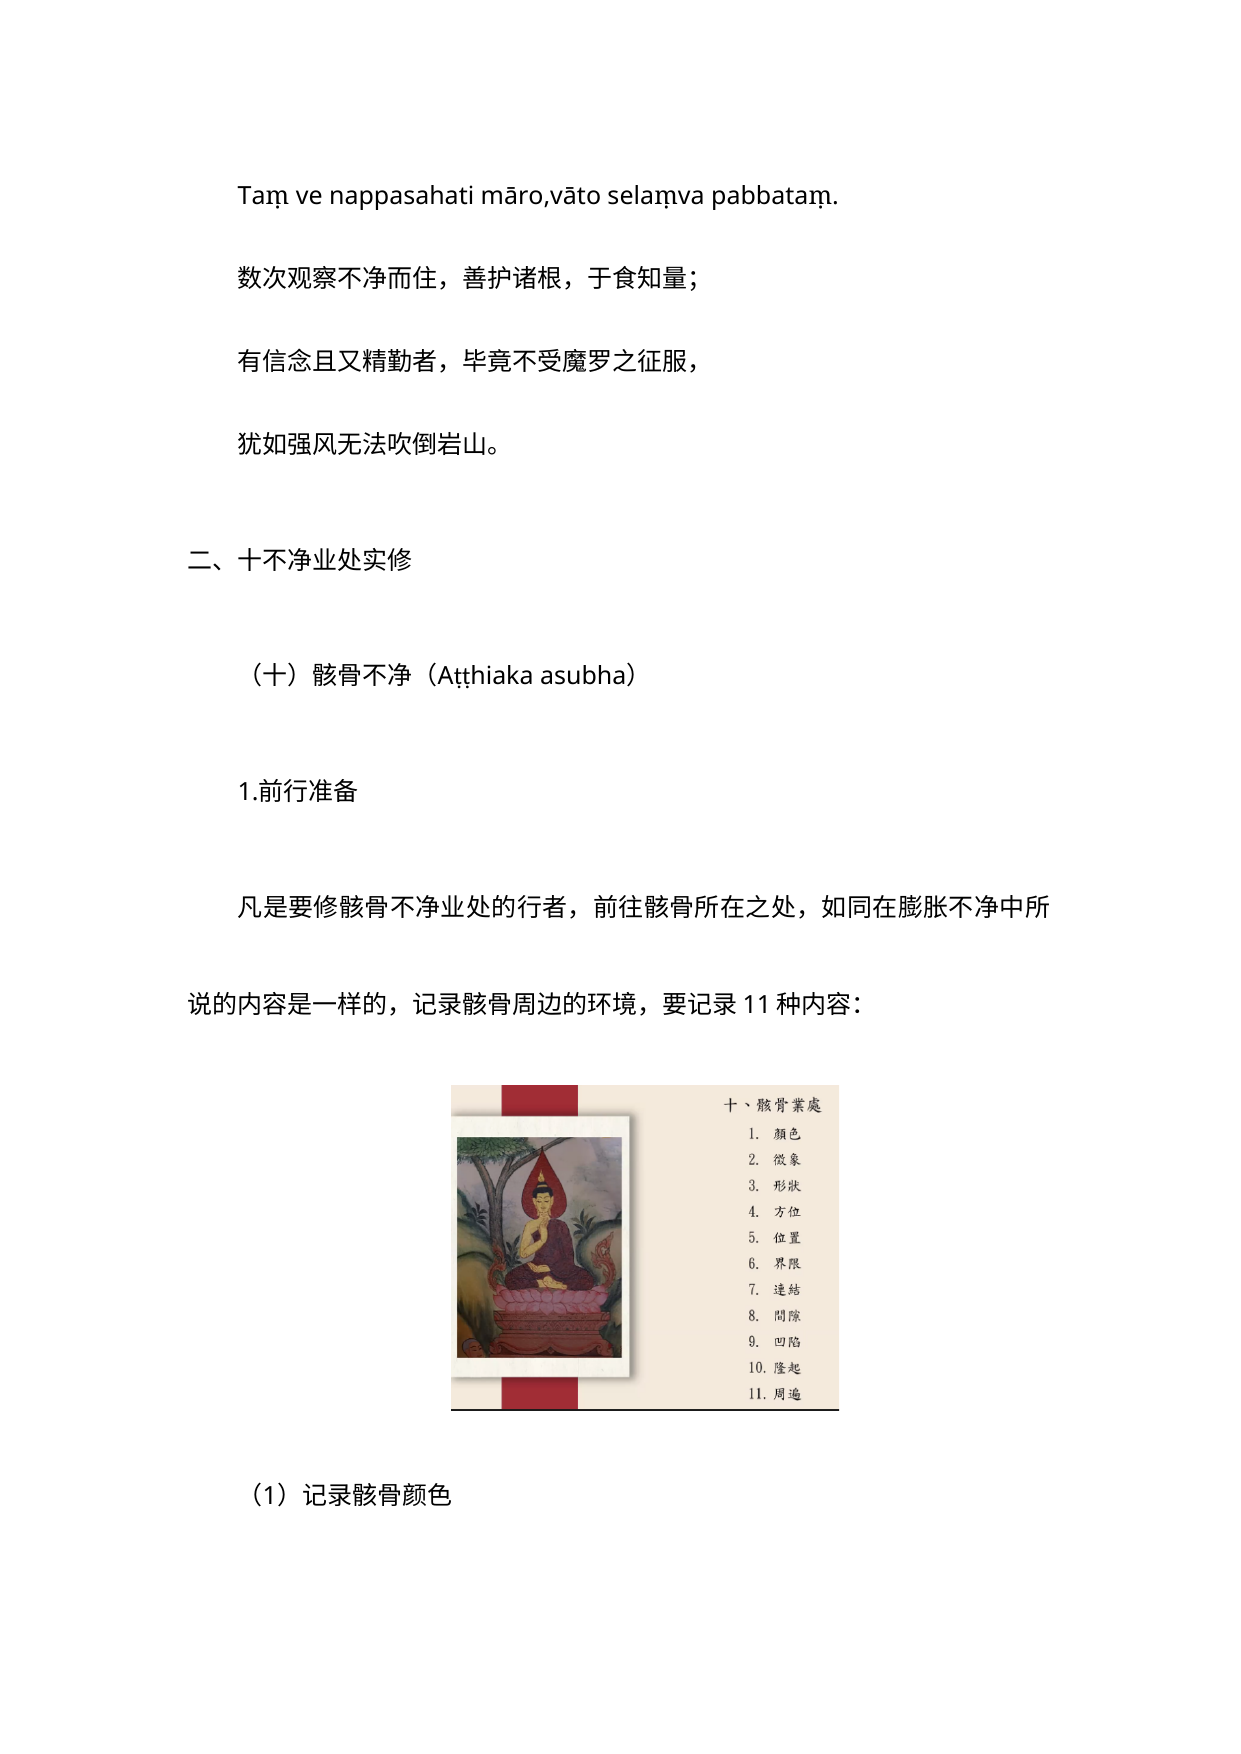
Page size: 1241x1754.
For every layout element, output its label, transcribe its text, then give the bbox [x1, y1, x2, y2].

text 有信念且又精勤者，毕竟不受魔罗之征服， [187, 327, 1053, 392]
text 数次观察不净而住，善护诸根，于食知量； [187, 244, 1053, 309]
text Taṃ ve nappasahati māro,vāto selaṃva pabbataṃ. [187, 162, 1053, 227]
text （十）骸骨不净（Aṭṭhiaka asubha） [187, 641, 1053, 706]
text 凡是要修骸骨不净业处的行者，前往骸骨所在之处，如同在膨胀不净中所说的内容是一样的，记录骸骨周边的环境，要记录11种内容： [187, 873, 1053, 1035]
text 犹如强风无法吹倒岩山。 [187, 410, 1053, 475]
picture [451, 1085, 840, 1411]
text 1.前行准备 [187, 757, 1053, 822]
text 二、十不净业处实修 [187, 526, 1053, 591]
text （1）记录骸骨颜色 [187, 1461, 1053, 1526]
